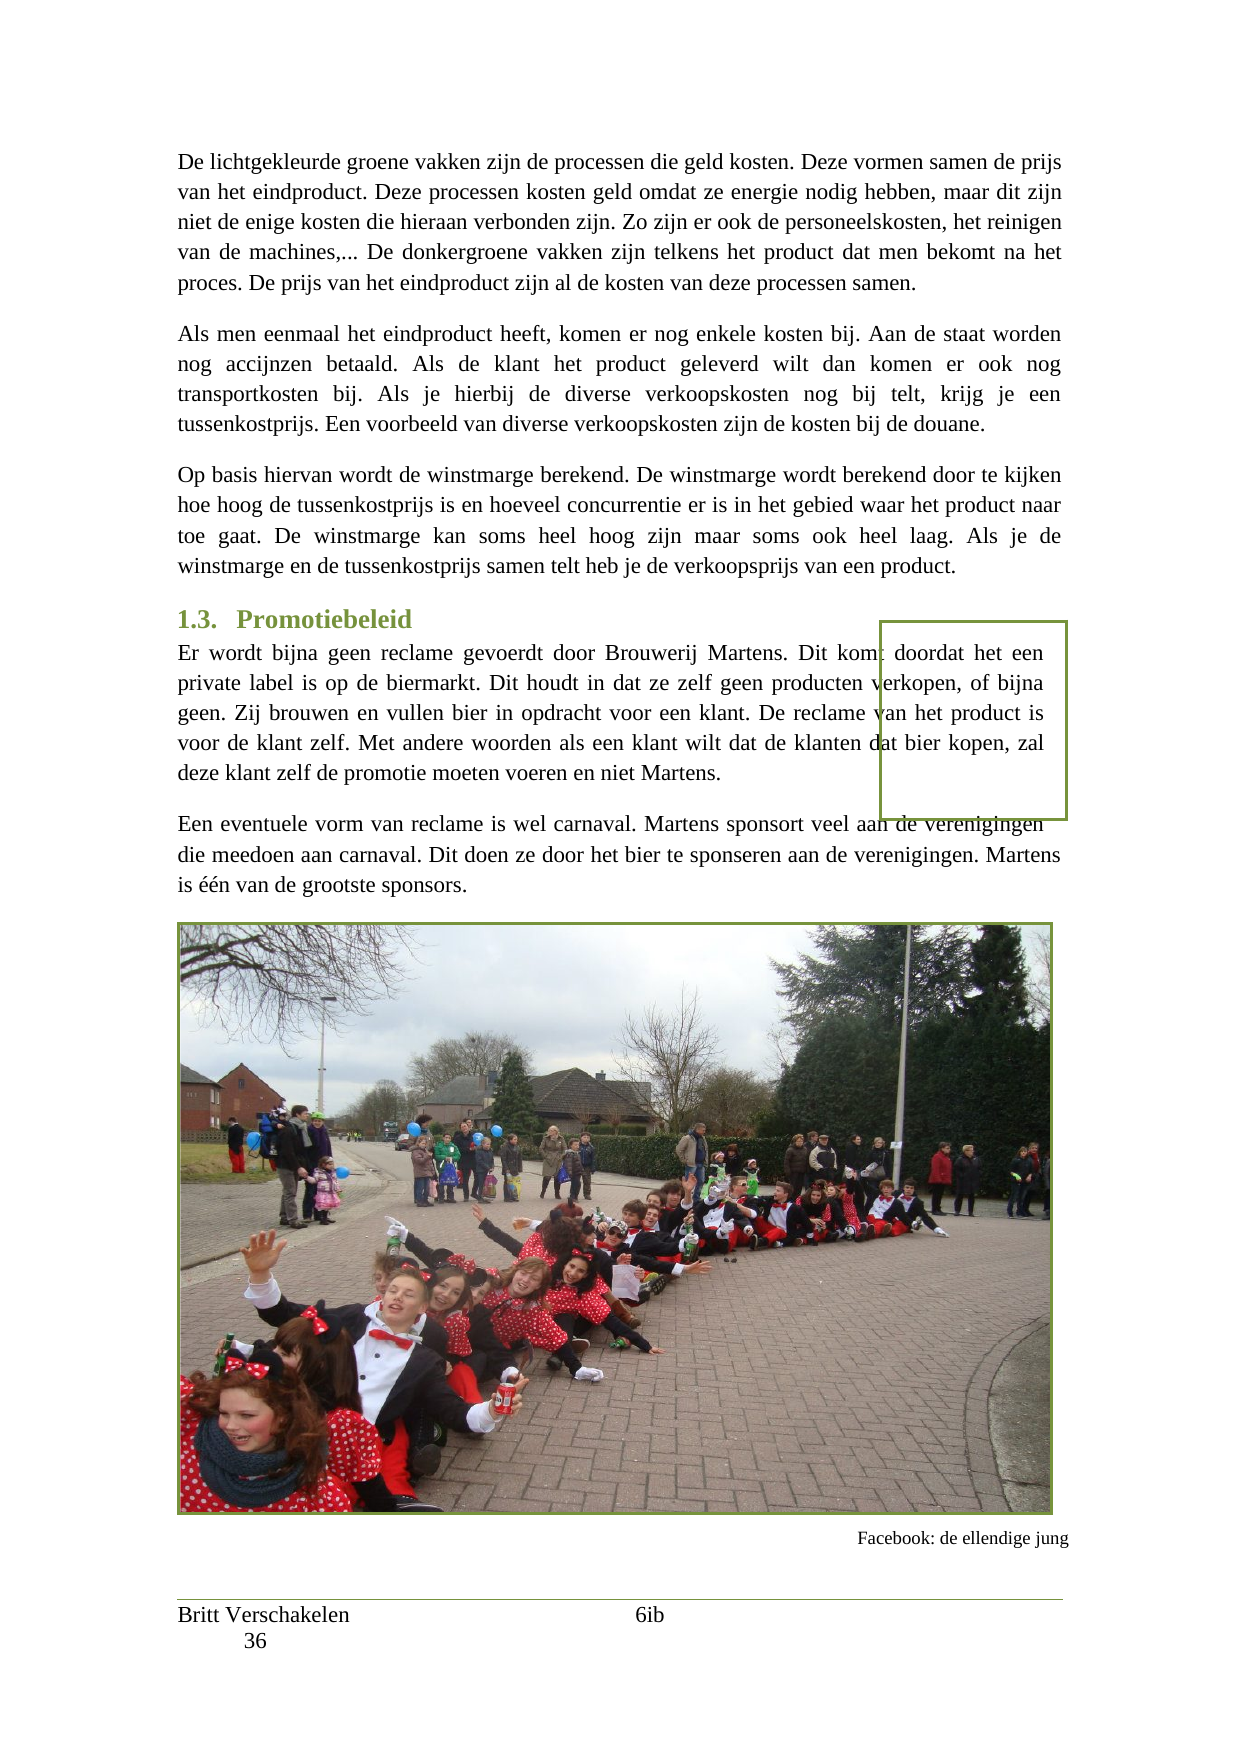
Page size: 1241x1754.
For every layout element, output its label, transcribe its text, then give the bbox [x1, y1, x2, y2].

subtitle Promotiebeleid [177, 603, 1063, 634]
picture [180, 925, 1050, 1512]
text Op basis hiervan wordt de winstmarge berekend. De winstmarge wordt berekend door te kijken hoe hoog de tussenkostprijs is en hoeveel concurrentie er is in het gebied waar het product naar toe gaat. De winstmarge kan soms heel hoog zijn maar soms ook heel laag. Als je de winstmarge en de tussenkostprijs samen telt heb je de verkoopsprijs van een product. [177, 461, 1063, 578]
text Een eventuele vorm van reclame is wel carnaval. Martens sponsort veel aan de verenigingen die meedoen aan carnaval. Dit doen ze door het bier te sponseren aan de verenigingen. Martens is één van de grootste sponsors. [177, 811, 1063, 897]
text Als men eenmaal het eindproduct heeft, komen er nog enkele kosten bij. Aan de staat worden nog accijnzen betaald. Als de klant het product geleverd wilt dan komen er ook nog transportkosten bij. Als je hierbij de diverse verkoopskosten nog bij telt, krijg je een tussenkostprijs. Een voorbeeld van diverse verkoopskosten zijn de kosten bij de douane. [177, 319, 1063, 437]
text Er wordt bijna geen reclame gevoerdt door Brouwerij Martens. Dit komt doordat het een private label is op de biermarkt. Dit houdt in dat ze zelf geen producten verkopen, of bijna geen. Zij brouwen en vullen bier in opdracht voor een klant. De reclame van het product is voor de klant zelf. Met andere woorden als een klant wilt dat de klanten dat bier kopen, zal deze klant zelf de promotie moeten voeren en niet Martens. [882, 639, 1063, 786]
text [177, 148, 1063, 295]
text Er wordt bijna geen reclame gevoerdt door Brouwerij Martens. Dit komt doordat het een private label is op de biermarkt. Dit houdt in dat ze zelf geen producten verkopen, of bijna geen. Zij brouwen en vullen bier in opdracht voor een klant. De reclame van het product is voor de klant zelf. Met andere woorden als een klant wilt dat de klanten dat bier kopen, zal deze klant zelf de promotie moeten voeren en niet Martens. [177, 639, 879, 786]
